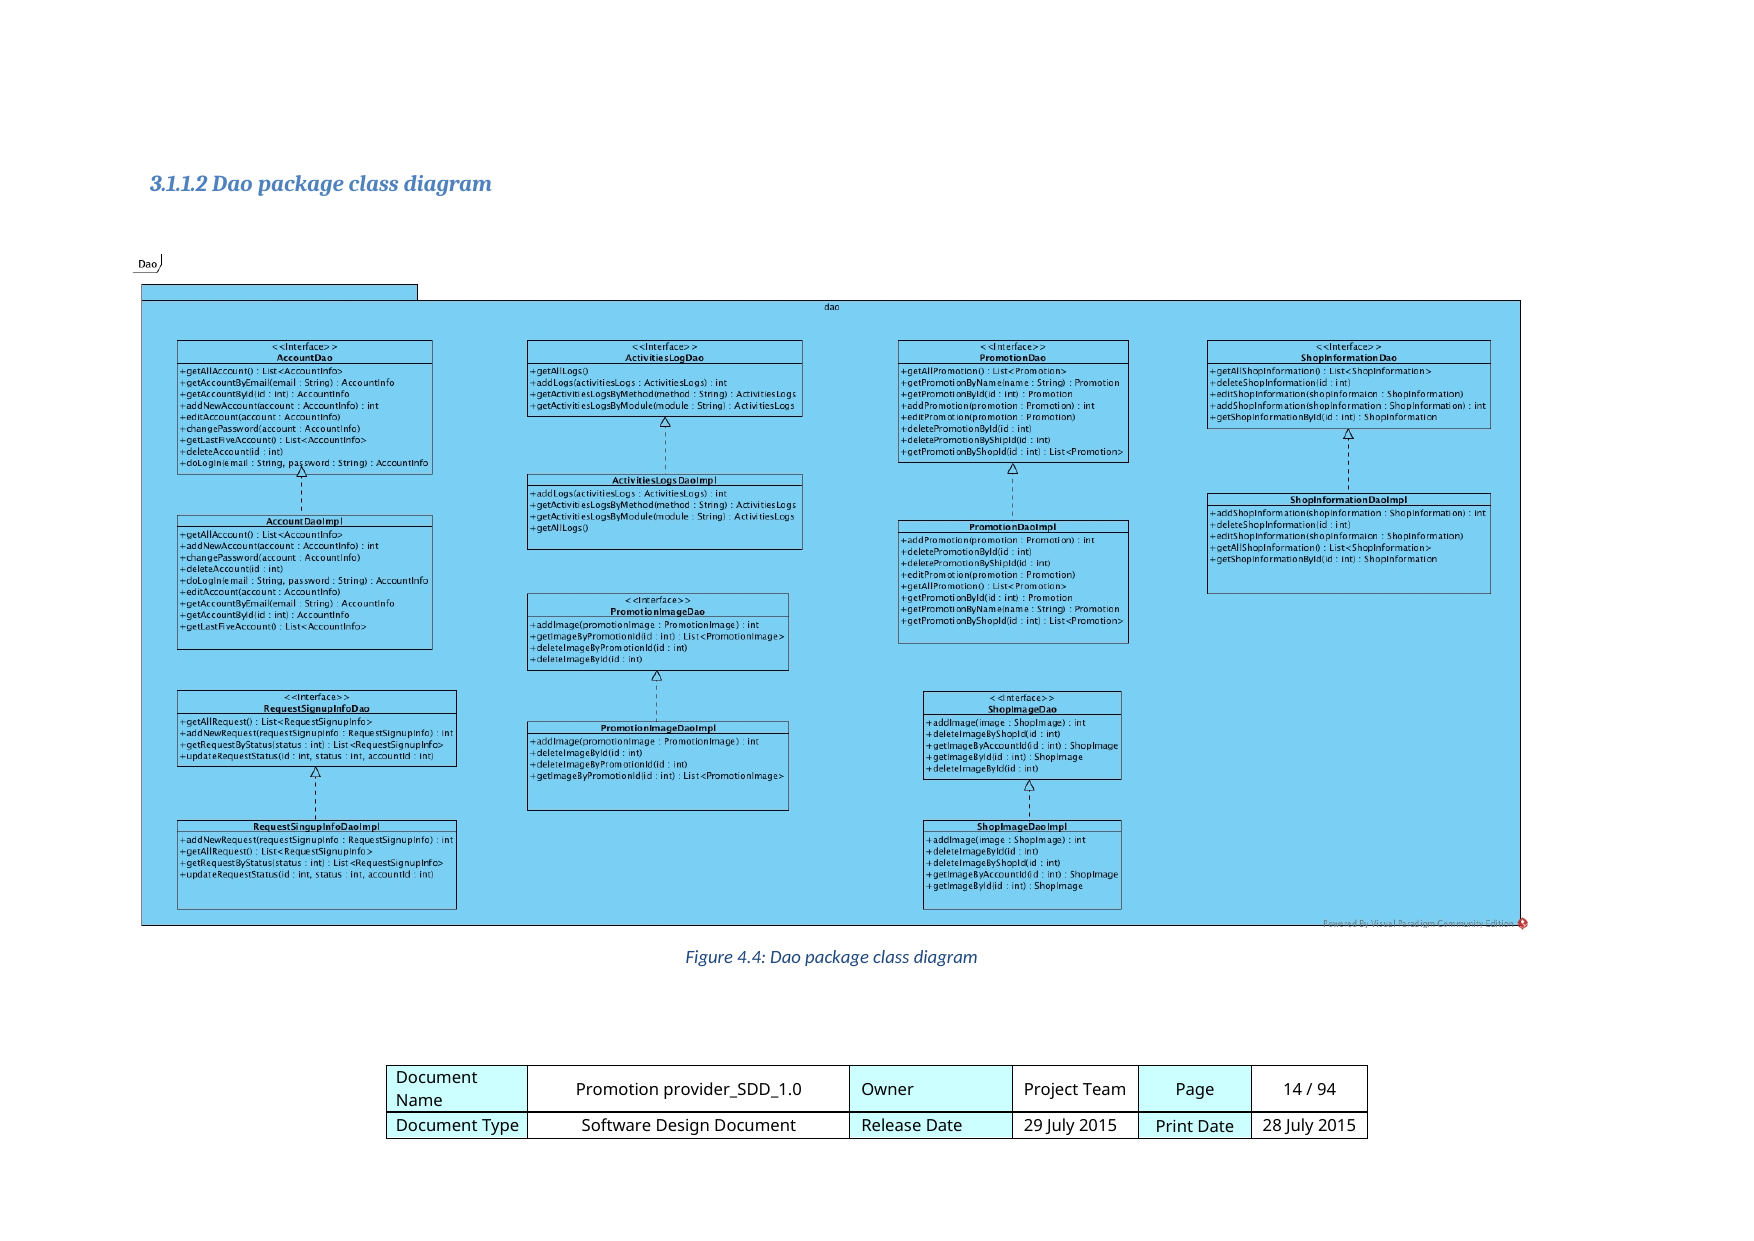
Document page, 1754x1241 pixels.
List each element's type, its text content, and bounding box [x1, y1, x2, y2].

picture [132, 254, 1530, 933]
subtitle 3.1.1.2 Dao package class diagram [150, 171, 1604, 197]
